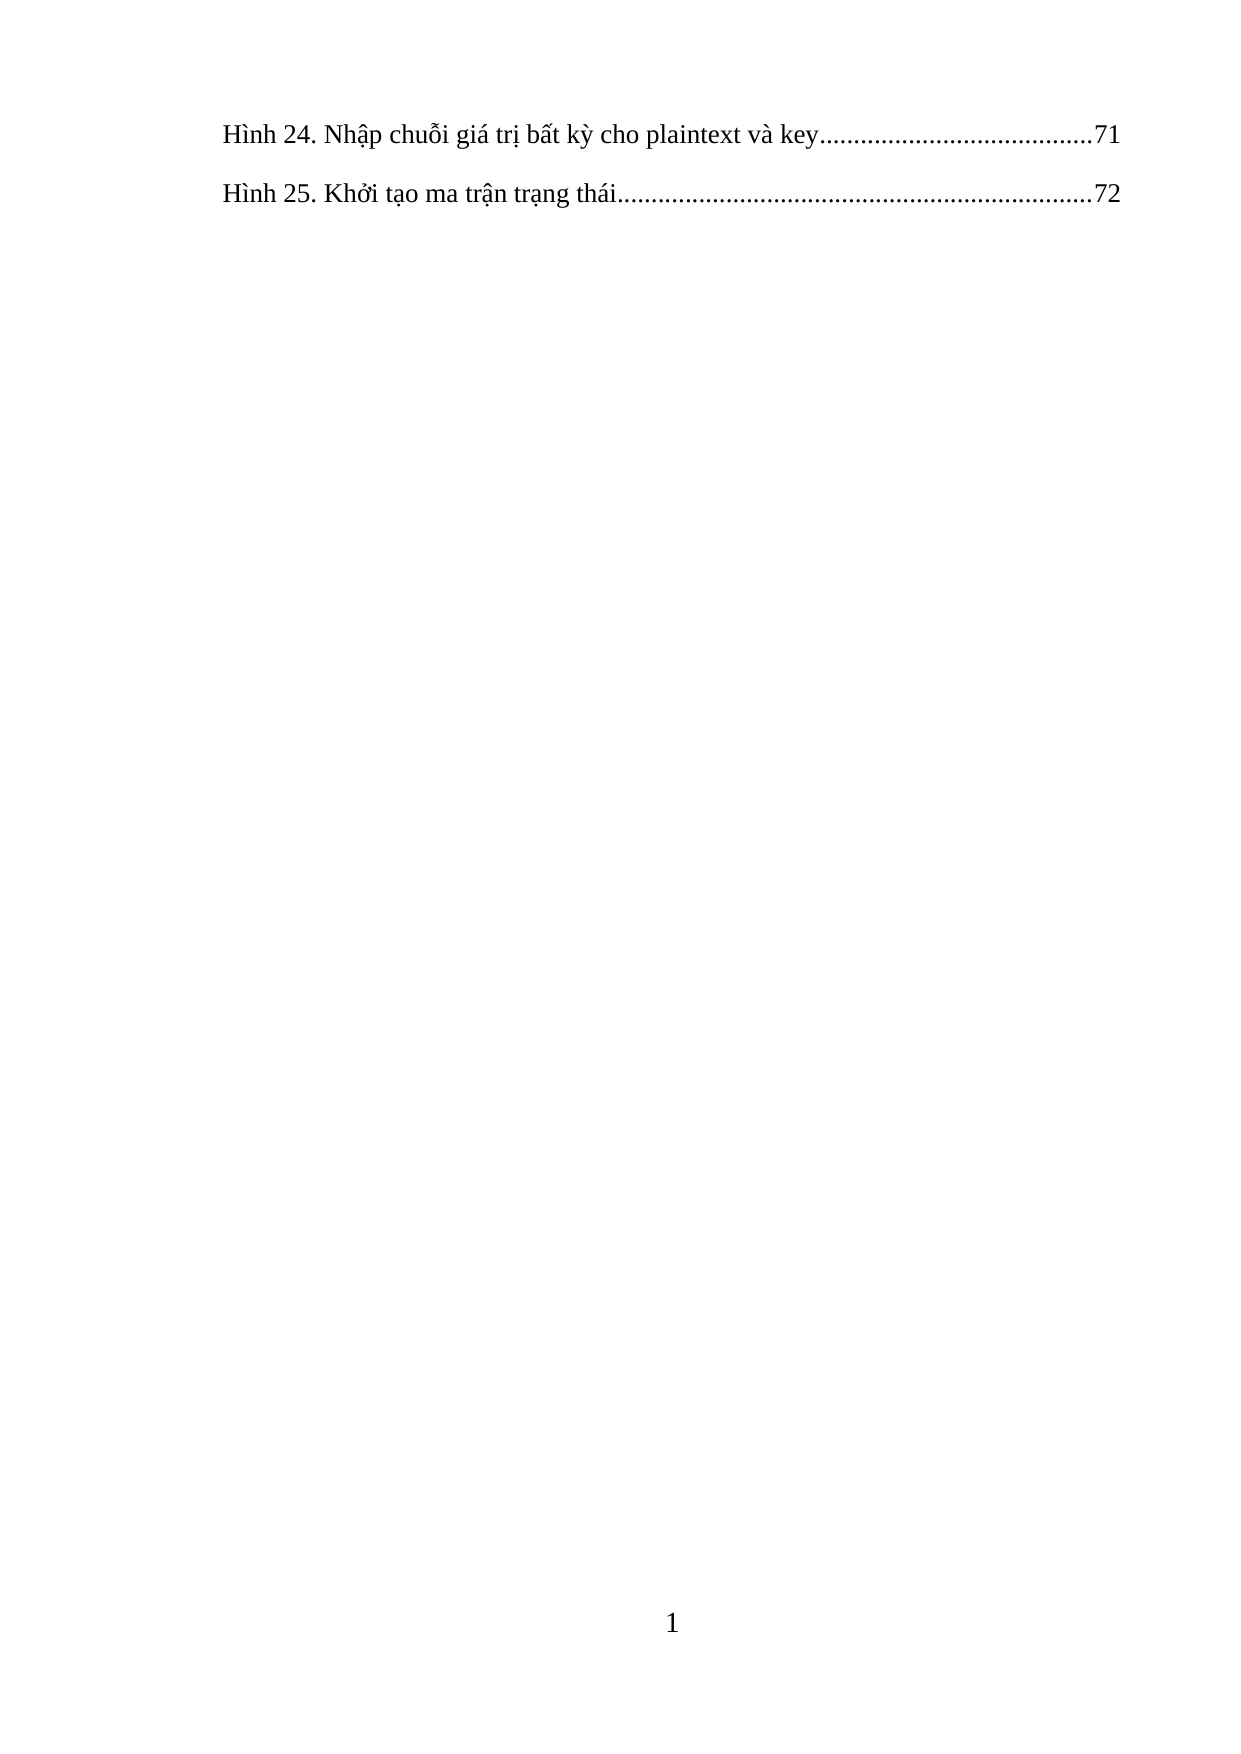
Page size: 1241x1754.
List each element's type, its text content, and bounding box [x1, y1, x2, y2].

text Hình 25. Khởi tạo ma trận trạng thái 72 [177, 177, 1122, 208]
text Hình 24. Nhập chuỗi giá trị bất kỳ cho plaintext và key 71 [177, 118, 1122, 149]
